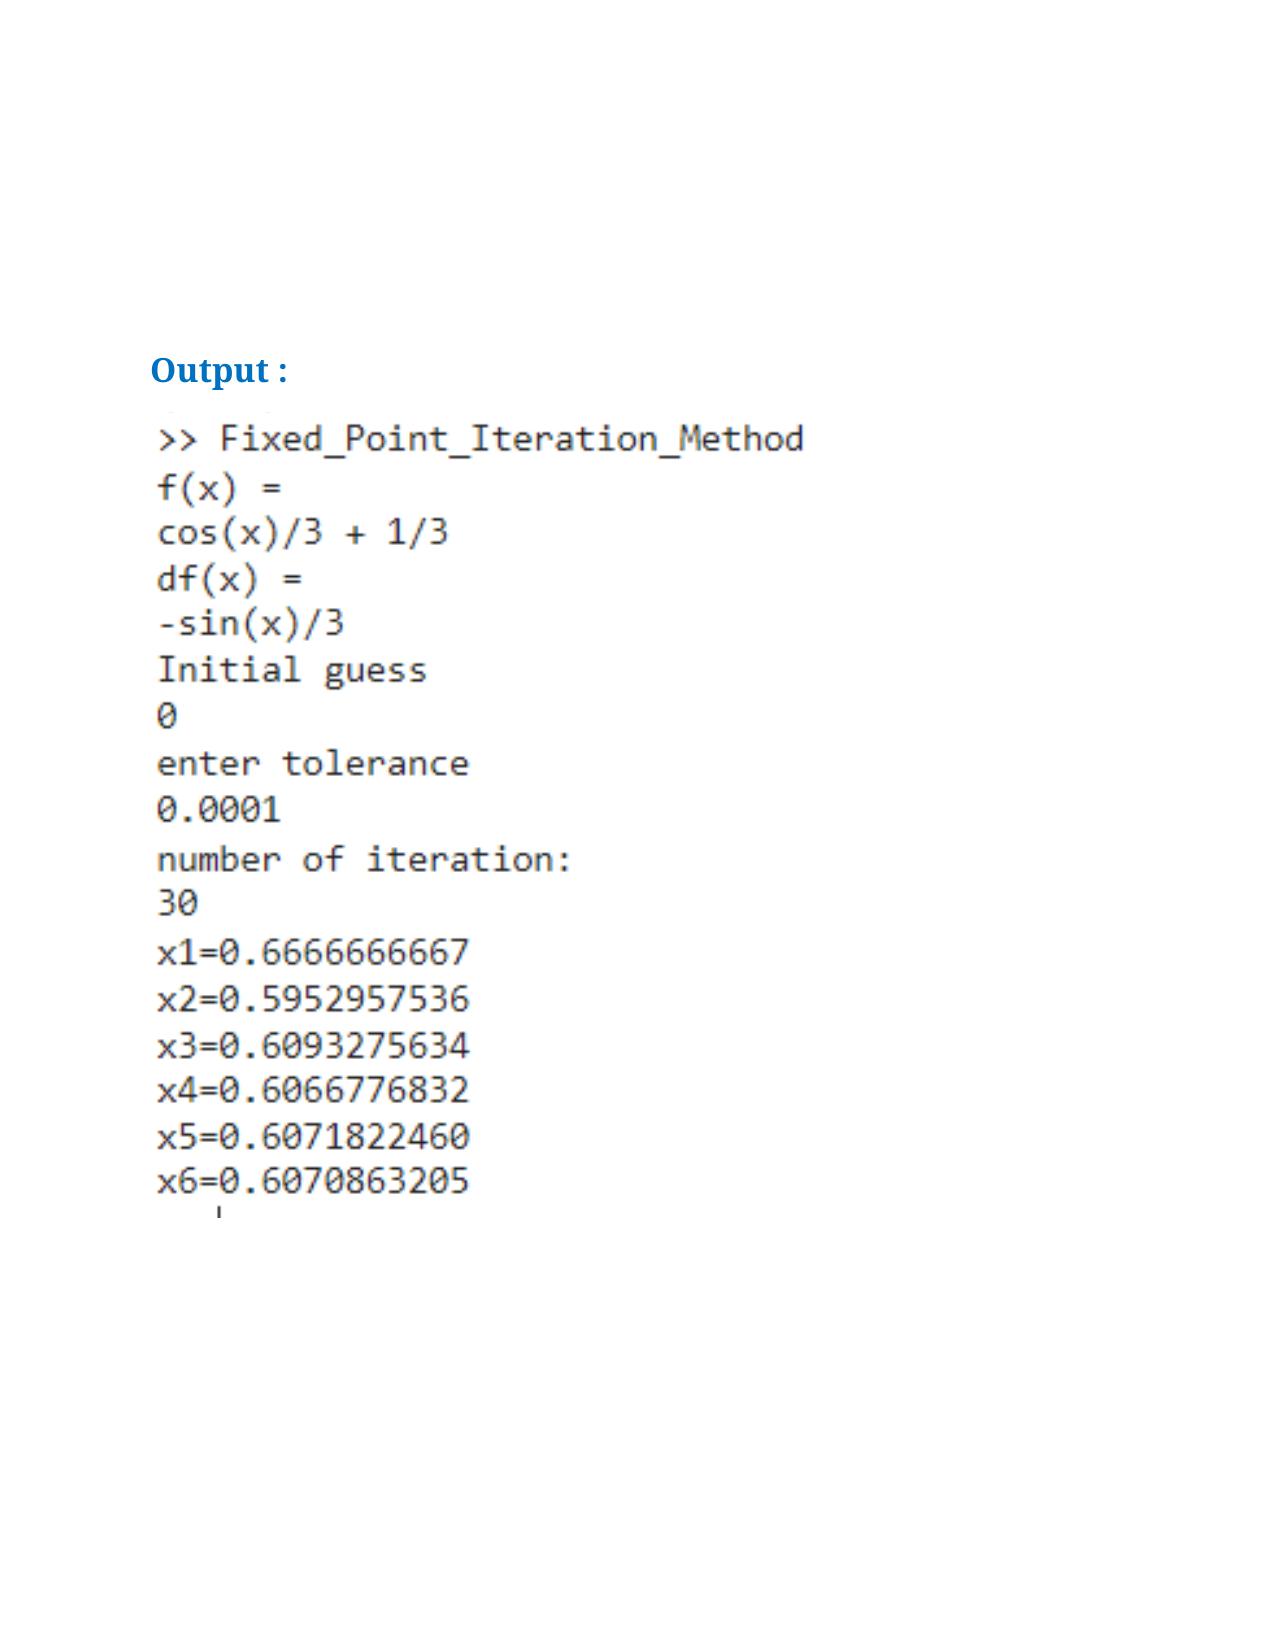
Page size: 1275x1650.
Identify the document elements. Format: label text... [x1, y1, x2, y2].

picture [150, 412, 1275, 1218]
text Output : [150, 347, 1125, 392]
